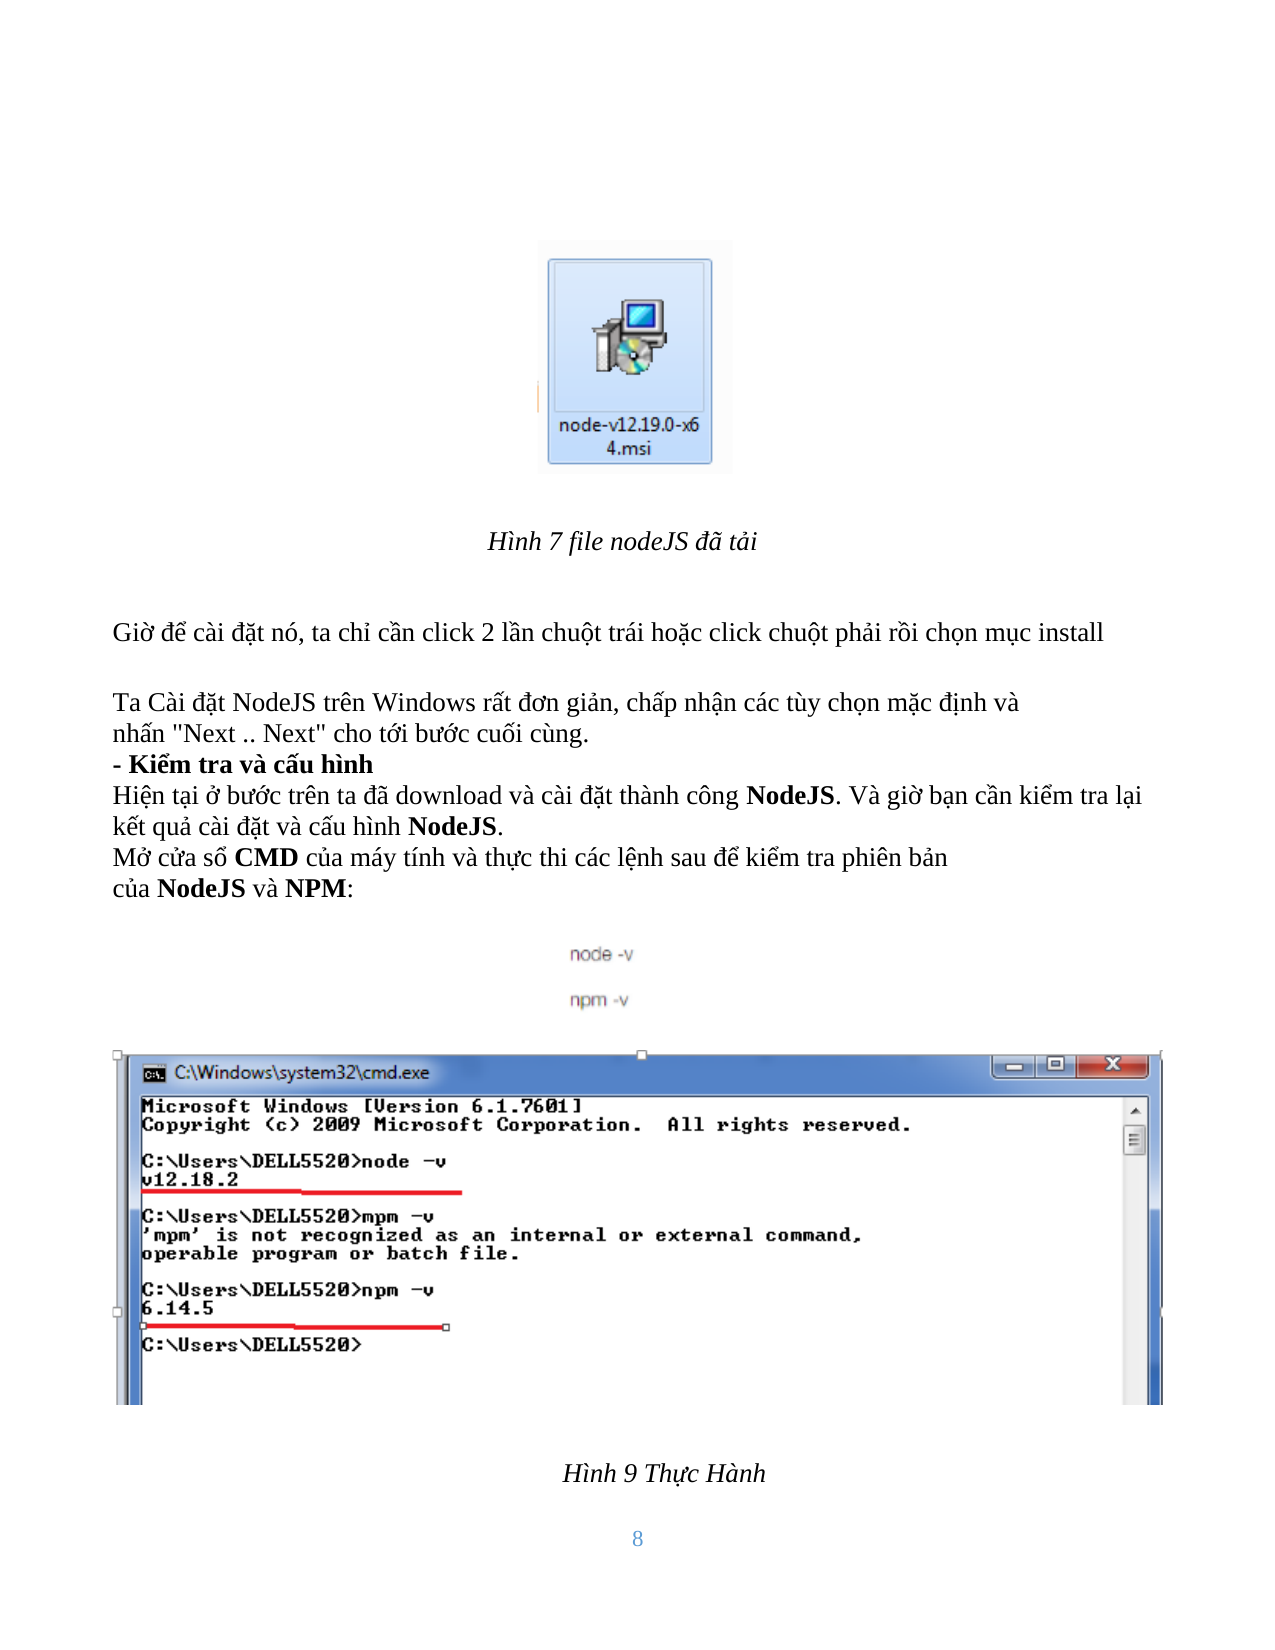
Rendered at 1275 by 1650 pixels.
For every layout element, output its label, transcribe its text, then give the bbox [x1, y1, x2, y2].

text Giờ để cài đặt nó, ta chỉ cần click 2 lần chuột trái hoặc click chuột phải rồi chọn mục install [112, 616, 1121, 647]
text Hình 9 Thực Hành [412, 1457, 1162, 1488]
picture [112, 1050, 1163, 1405]
text Hiện tại ở bước trên ta đã download và cài đặt thành công NodeJS. Và giờ bạn cần kiểm tra lại kết quả cài đặt và cấu hình NodeJS. [112, 779, 1162, 841]
picture [562, 934, 677, 1020]
text Mở cửa sổ CMD của máy tính và thực thi các lệnh sau để kiểm tra phiên bản của NodeJS và NPM: [112, 841, 1162, 904]
picture [537, 240, 733, 474]
text Ta Cài đặt NodeJS trên Windows rất đơn giản, chấp nhận các tùy chọn mặc định và nhấn "Next .. Next" cho tới bước cuối cùng. [112, 686, 1162, 748]
text - Kiểm tra và cấu hình [112, 748, 1162, 779]
text Hình 7 file nodeJS đã tải [112, 525, 1162, 557]
